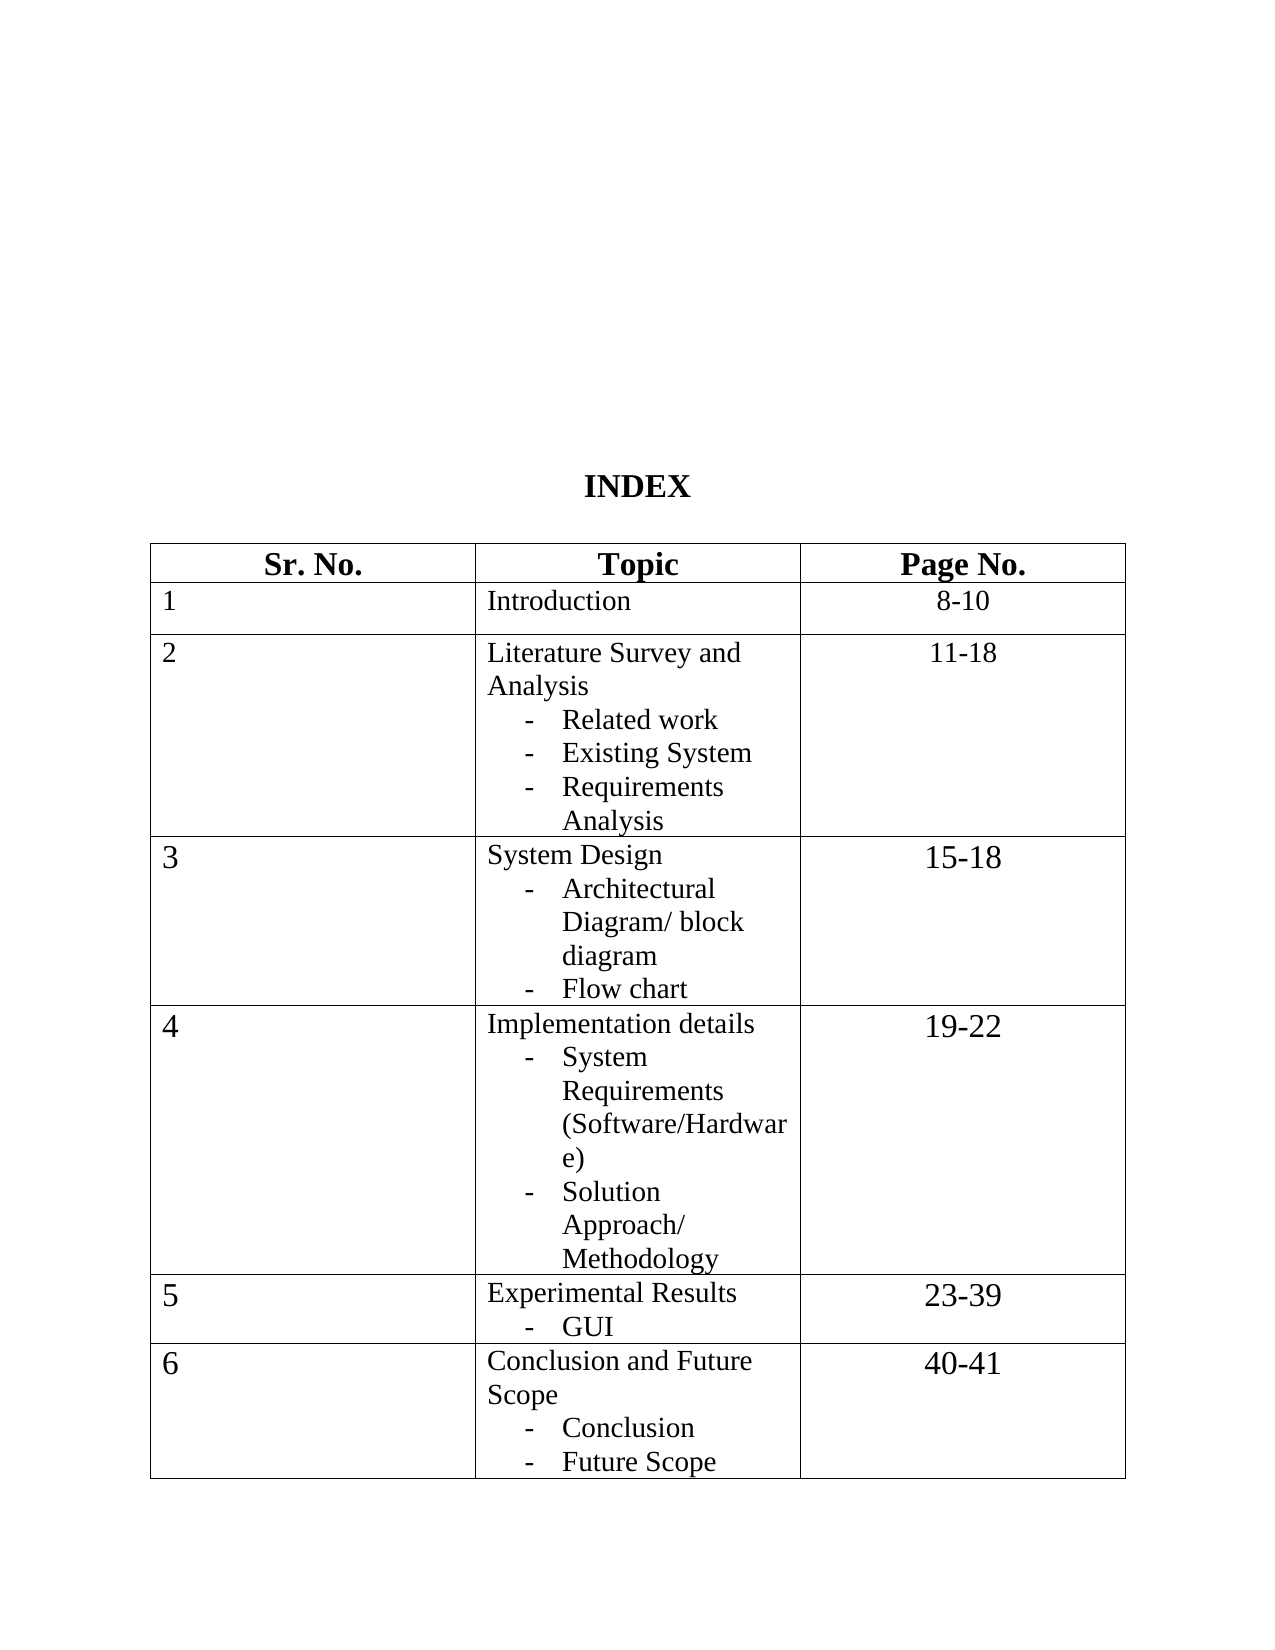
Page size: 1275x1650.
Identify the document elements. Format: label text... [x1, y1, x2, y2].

table_cell 4 [151, 1006, 475, 1274]
table_cell Experimental Results GUI [476, 1275, 800, 1342]
table_cell Conclusion and Future Scope Conclusion Future Scope [476, 1344, 800, 1478]
table_header Sr. No. [151, 544, 475, 582]
table_cell Implementation details System Requirements (Software/Hardware) Solution Approach/ Methodology [476, 1006, 800, 1274]
table_header Page No. [801, 544, 1125, 582]
text INDEX [150, 466, 1125, 504]
table_cell 19-22 [801, 1006, 1125, 1274]
table_cell 11-18 [801, 635, 1125, 836]
table_cell 8-10 [801, 583, 1125, 634]
table_cell 1 [151, 583, 475, 634]
table_cell 2 [151, 635, 475, 836]
table_cell 23-39 [801, 1275, 1125, 1342]
table_header Topic [476, 544, 800, 582]
table_cell Introduction [476, 583, 800, 634]
table_cell 15-18 [801, 837, 1125, 1005]
table_cell System Design Architectural Diagram/ block diagram Flow chart [476, 837, 800, 1005]
table_cell 3 [151, 837, 475, 1005]
table_cell 5 [151, 1275, 475, 1342]
table_cell Literature Survey and Analysis Related work Existing System Requirements Analysis [476, 635, 800, 836]
table_cell 6 [151, 1344, 475, 1478]
table_cell 40-41 [801, 1344, 1125, 1478]
